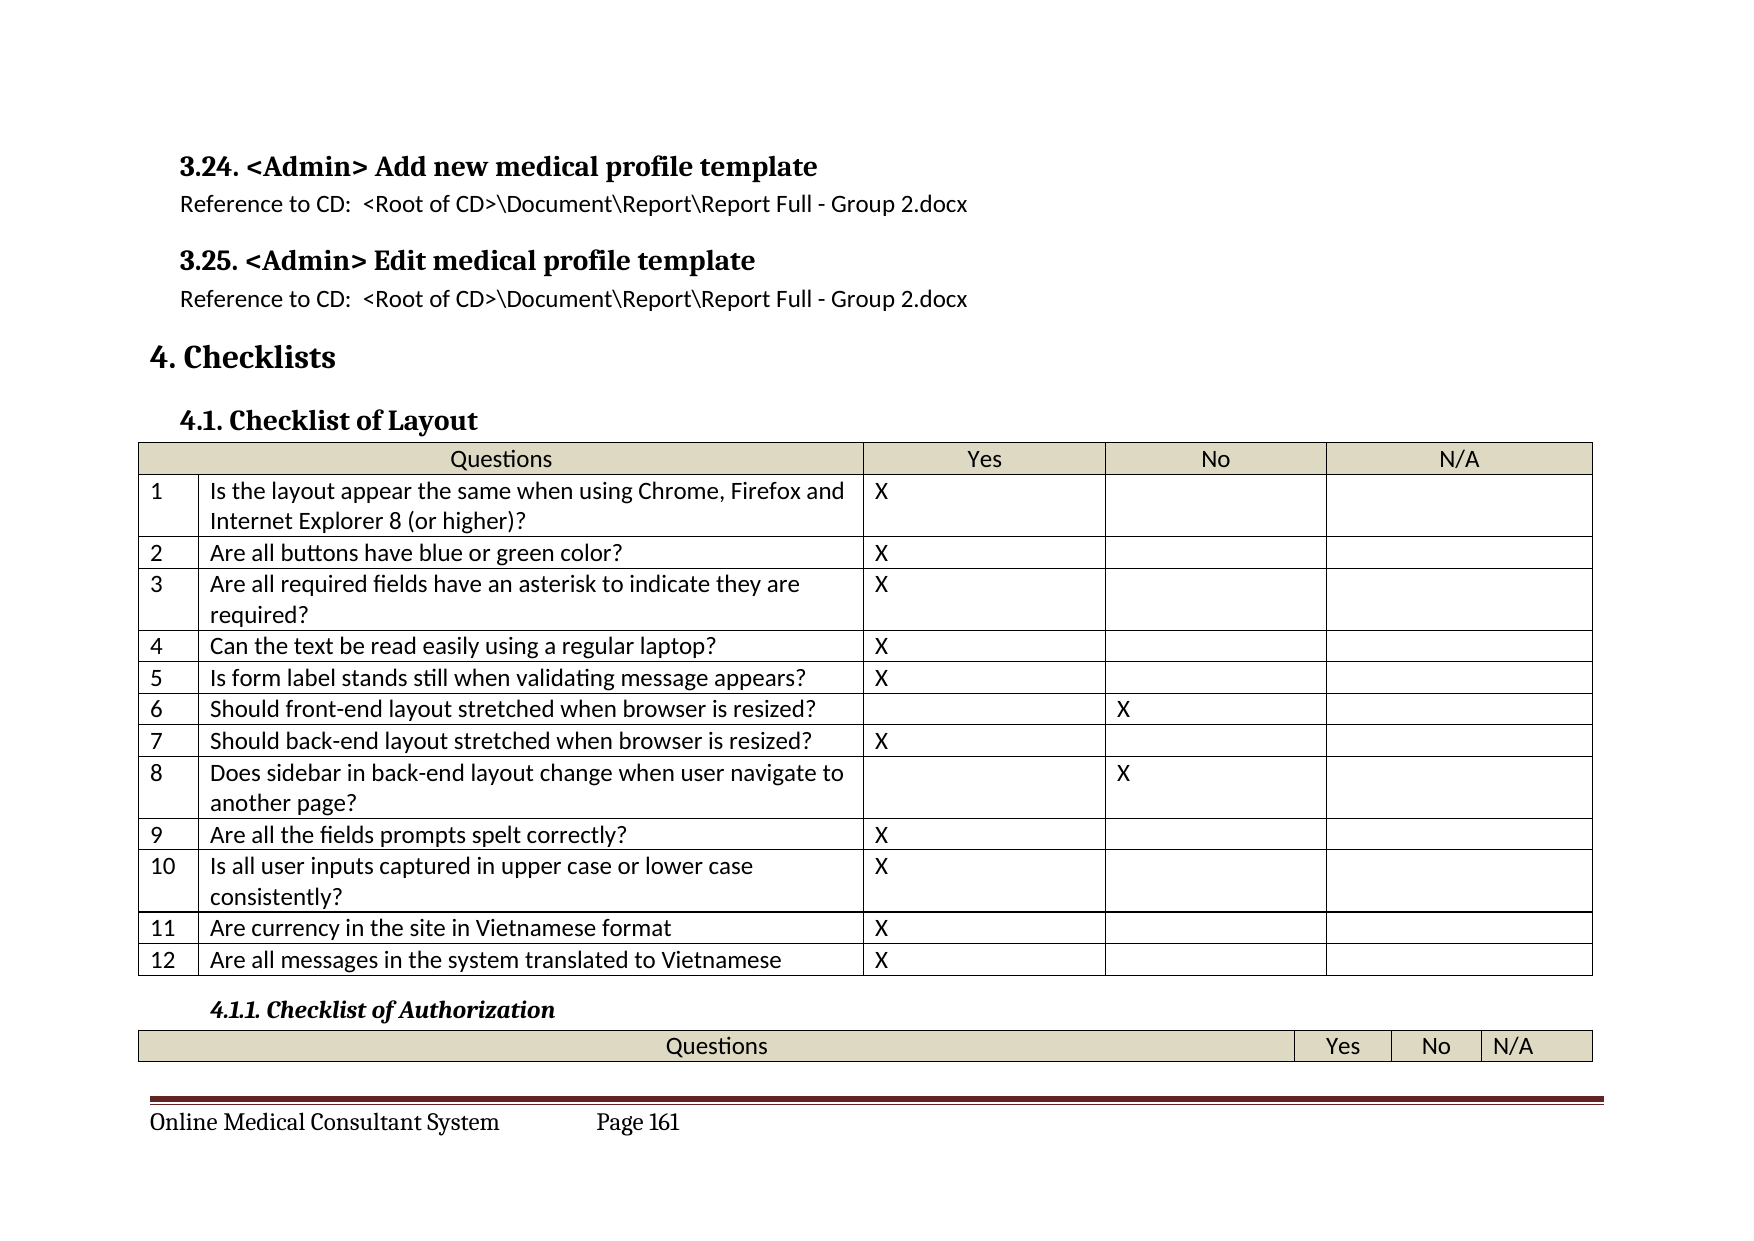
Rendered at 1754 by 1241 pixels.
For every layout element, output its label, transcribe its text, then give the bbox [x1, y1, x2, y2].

subtitle <Admin> Add new medical profile template [180, 150, 1604, 183]
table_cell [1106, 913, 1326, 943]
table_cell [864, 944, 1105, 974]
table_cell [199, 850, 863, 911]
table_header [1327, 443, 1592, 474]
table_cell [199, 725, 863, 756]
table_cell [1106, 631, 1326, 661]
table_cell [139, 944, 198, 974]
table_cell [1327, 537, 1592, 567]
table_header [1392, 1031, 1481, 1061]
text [180, 283, 1604, 313]
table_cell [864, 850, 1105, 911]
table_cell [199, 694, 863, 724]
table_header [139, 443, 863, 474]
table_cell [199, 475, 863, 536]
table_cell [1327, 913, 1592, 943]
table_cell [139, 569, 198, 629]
subtitle Checklist of Authorization [210, 996, 1604, 1025]
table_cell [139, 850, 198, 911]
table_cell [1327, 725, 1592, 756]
subtitle Checklist of Layout [180, 404, 1604, 437]
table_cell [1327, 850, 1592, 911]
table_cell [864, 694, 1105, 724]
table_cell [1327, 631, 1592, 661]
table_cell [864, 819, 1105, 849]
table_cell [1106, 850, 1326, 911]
subtitle Checklists [150, 339, 1604, 377]
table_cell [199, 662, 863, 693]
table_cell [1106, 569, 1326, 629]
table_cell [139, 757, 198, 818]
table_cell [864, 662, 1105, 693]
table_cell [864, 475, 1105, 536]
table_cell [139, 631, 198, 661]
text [180, 188, 1604, 219]
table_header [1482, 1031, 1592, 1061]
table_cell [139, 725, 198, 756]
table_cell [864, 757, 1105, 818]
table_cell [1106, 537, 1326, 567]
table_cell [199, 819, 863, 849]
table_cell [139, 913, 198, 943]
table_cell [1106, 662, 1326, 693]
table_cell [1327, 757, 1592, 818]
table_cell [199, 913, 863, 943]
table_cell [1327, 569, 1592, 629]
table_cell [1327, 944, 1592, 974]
subtitle <Admin> Edit medical profile template [180, 244, 1604, 278]
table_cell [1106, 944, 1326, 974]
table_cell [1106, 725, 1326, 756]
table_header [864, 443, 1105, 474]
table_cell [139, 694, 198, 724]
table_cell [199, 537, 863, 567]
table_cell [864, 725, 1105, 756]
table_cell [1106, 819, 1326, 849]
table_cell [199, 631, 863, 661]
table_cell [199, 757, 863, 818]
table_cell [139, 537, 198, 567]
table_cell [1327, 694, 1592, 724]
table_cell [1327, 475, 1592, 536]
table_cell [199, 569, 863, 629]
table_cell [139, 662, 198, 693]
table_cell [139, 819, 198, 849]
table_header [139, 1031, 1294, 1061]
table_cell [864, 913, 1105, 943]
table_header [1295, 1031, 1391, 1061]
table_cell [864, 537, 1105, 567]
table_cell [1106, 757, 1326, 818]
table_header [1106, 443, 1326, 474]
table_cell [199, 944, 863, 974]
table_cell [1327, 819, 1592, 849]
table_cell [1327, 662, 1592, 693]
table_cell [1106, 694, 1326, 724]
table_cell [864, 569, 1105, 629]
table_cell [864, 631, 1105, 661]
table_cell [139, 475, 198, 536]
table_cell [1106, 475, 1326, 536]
